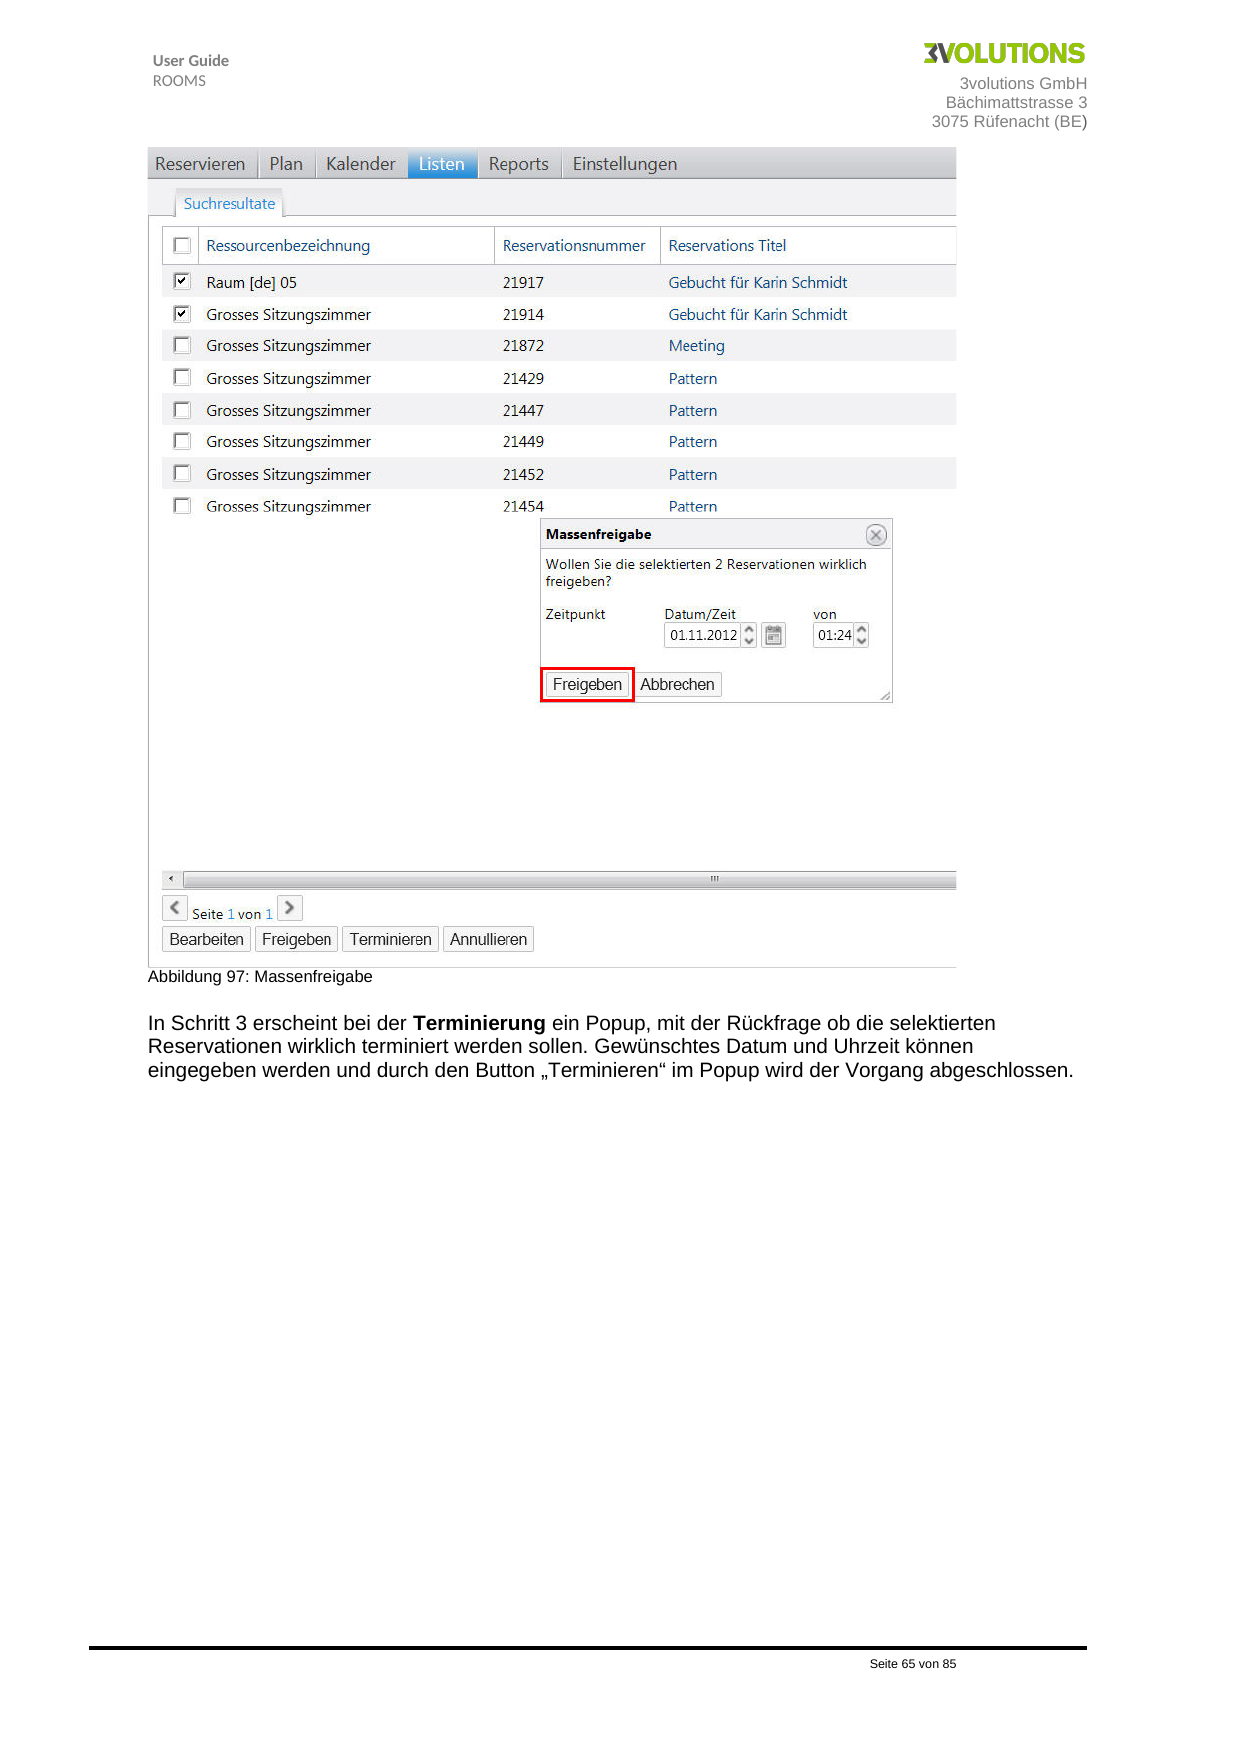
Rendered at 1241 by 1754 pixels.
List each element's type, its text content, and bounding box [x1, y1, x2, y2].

text In Schritt 3 erscheint bei der Terminierung ein Popup, mit der Rückfrage ob die selektierten Reservationen wirklich terminiert werden sollen. Gewünschtes Datum und Uhrzeit können eingegeben werden und durch den Button „Terminieren“ im Popup wird der Vorgang abgeschlossen. [148, 1010, 1087, 1082]
picture [921, 40, 1088, 66]
picture [147, 147, 957, 968]
